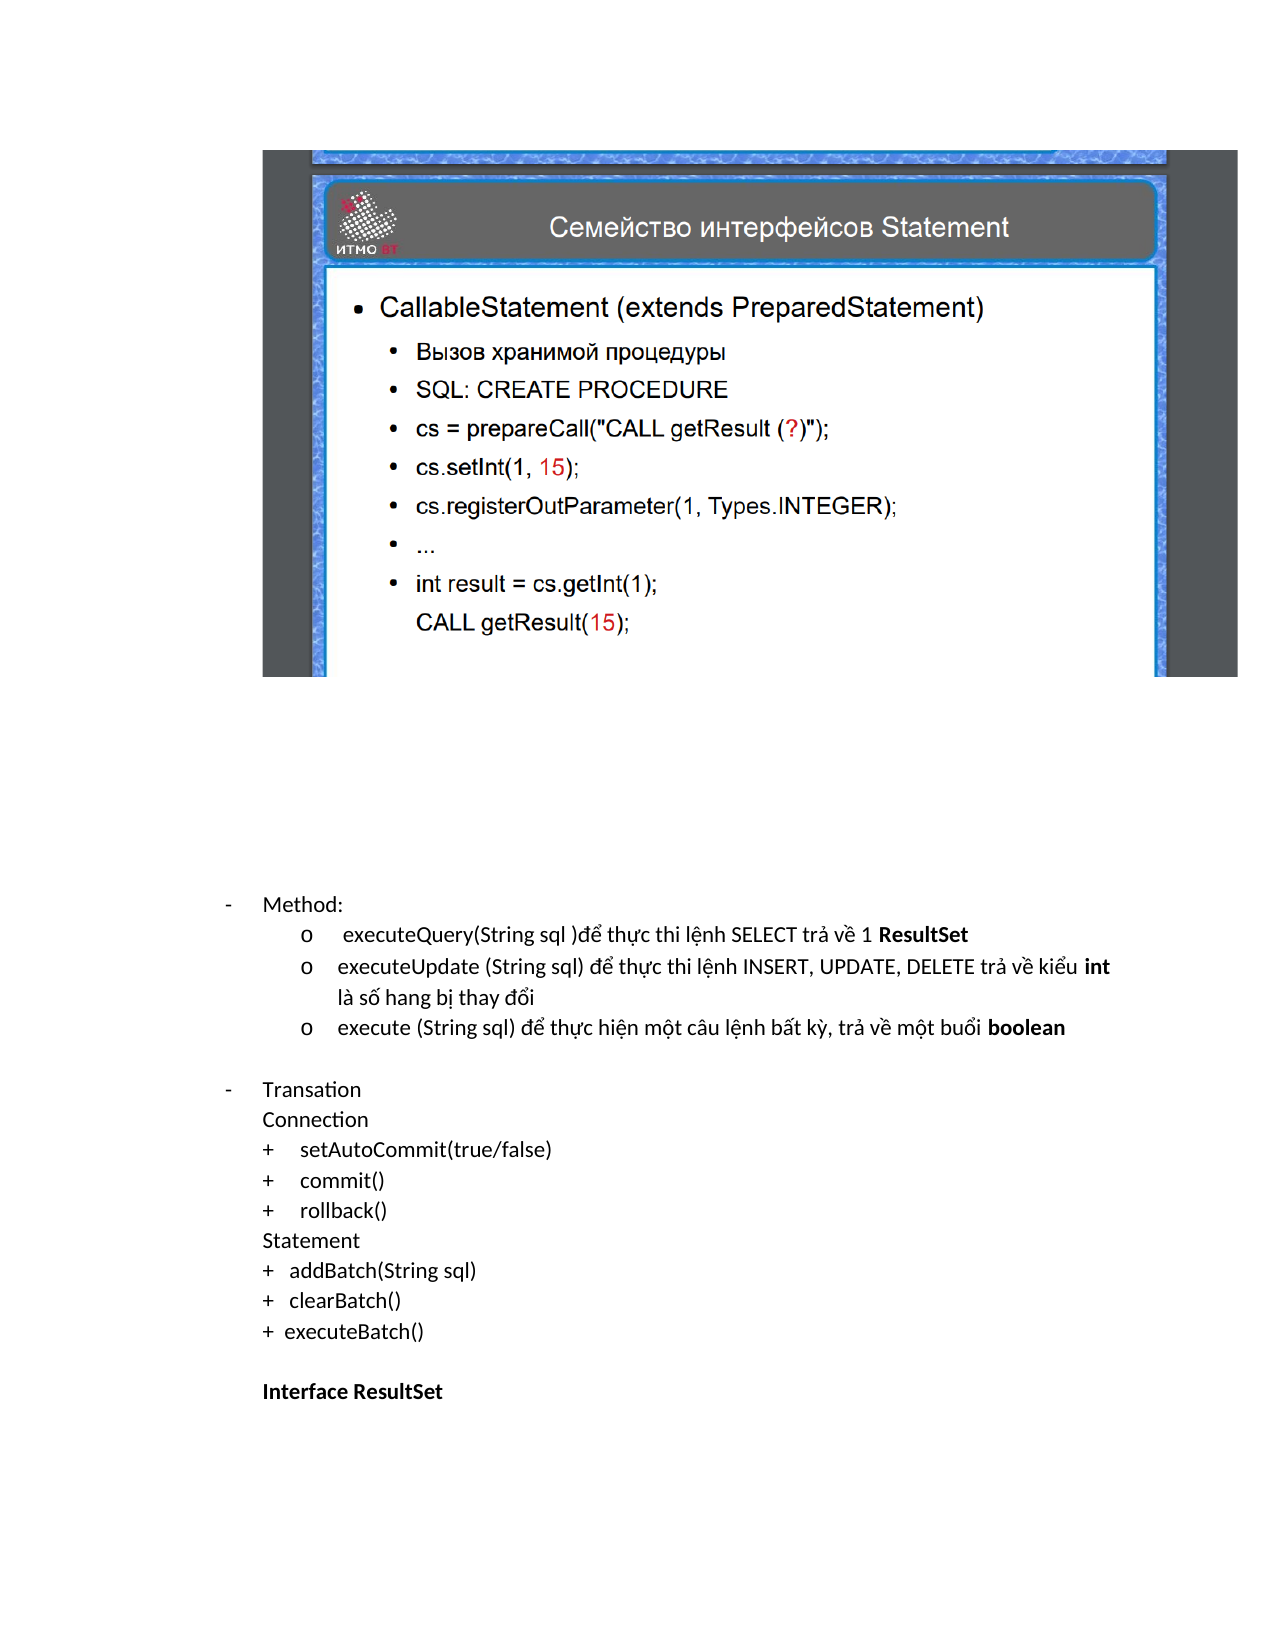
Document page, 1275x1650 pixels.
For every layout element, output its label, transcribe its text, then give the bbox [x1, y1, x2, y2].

list + setAutoCommit(true/false) [262, 1136, 1125, 1163]
list + addBatch(String sql) [262, 1256, 1125, 1284]
picture [262, 150, 1238, 677]
list + clearBatch() [262, 1287, 1125, 1314]
list executeUpdate (String sql) để thực thi lệnh INSERT, UPDATE, DELETE trả về kiểu int là số hang bị thay đổi [300, 952, 1125, 1011]
list Statement [262, 1226, 1125, 1254]
list Method: [225, 890, 1125, 918]
list Transation [225, 1075, 1125, 1103]
list execute (String sql) để thực hiện một câu lệnh bất kỳ, trả về một buổi boolean [300, 1013, 1125, 1043]
list Interface ResultSet [262, 1377, 1125, 1405]
list executeQuery(String sql )để thực thi lệnh SELECT trả về 1 ResultSet [300, 920, 1125, 949]
list + rollback() [262, 1196, 1125, 1224]
list + executeBatch() [262, 1317, 1125, 1345]
list + commit() [262, 1166, 1125, 1194]
list Connection [262, 1105, 1125, 1133]
